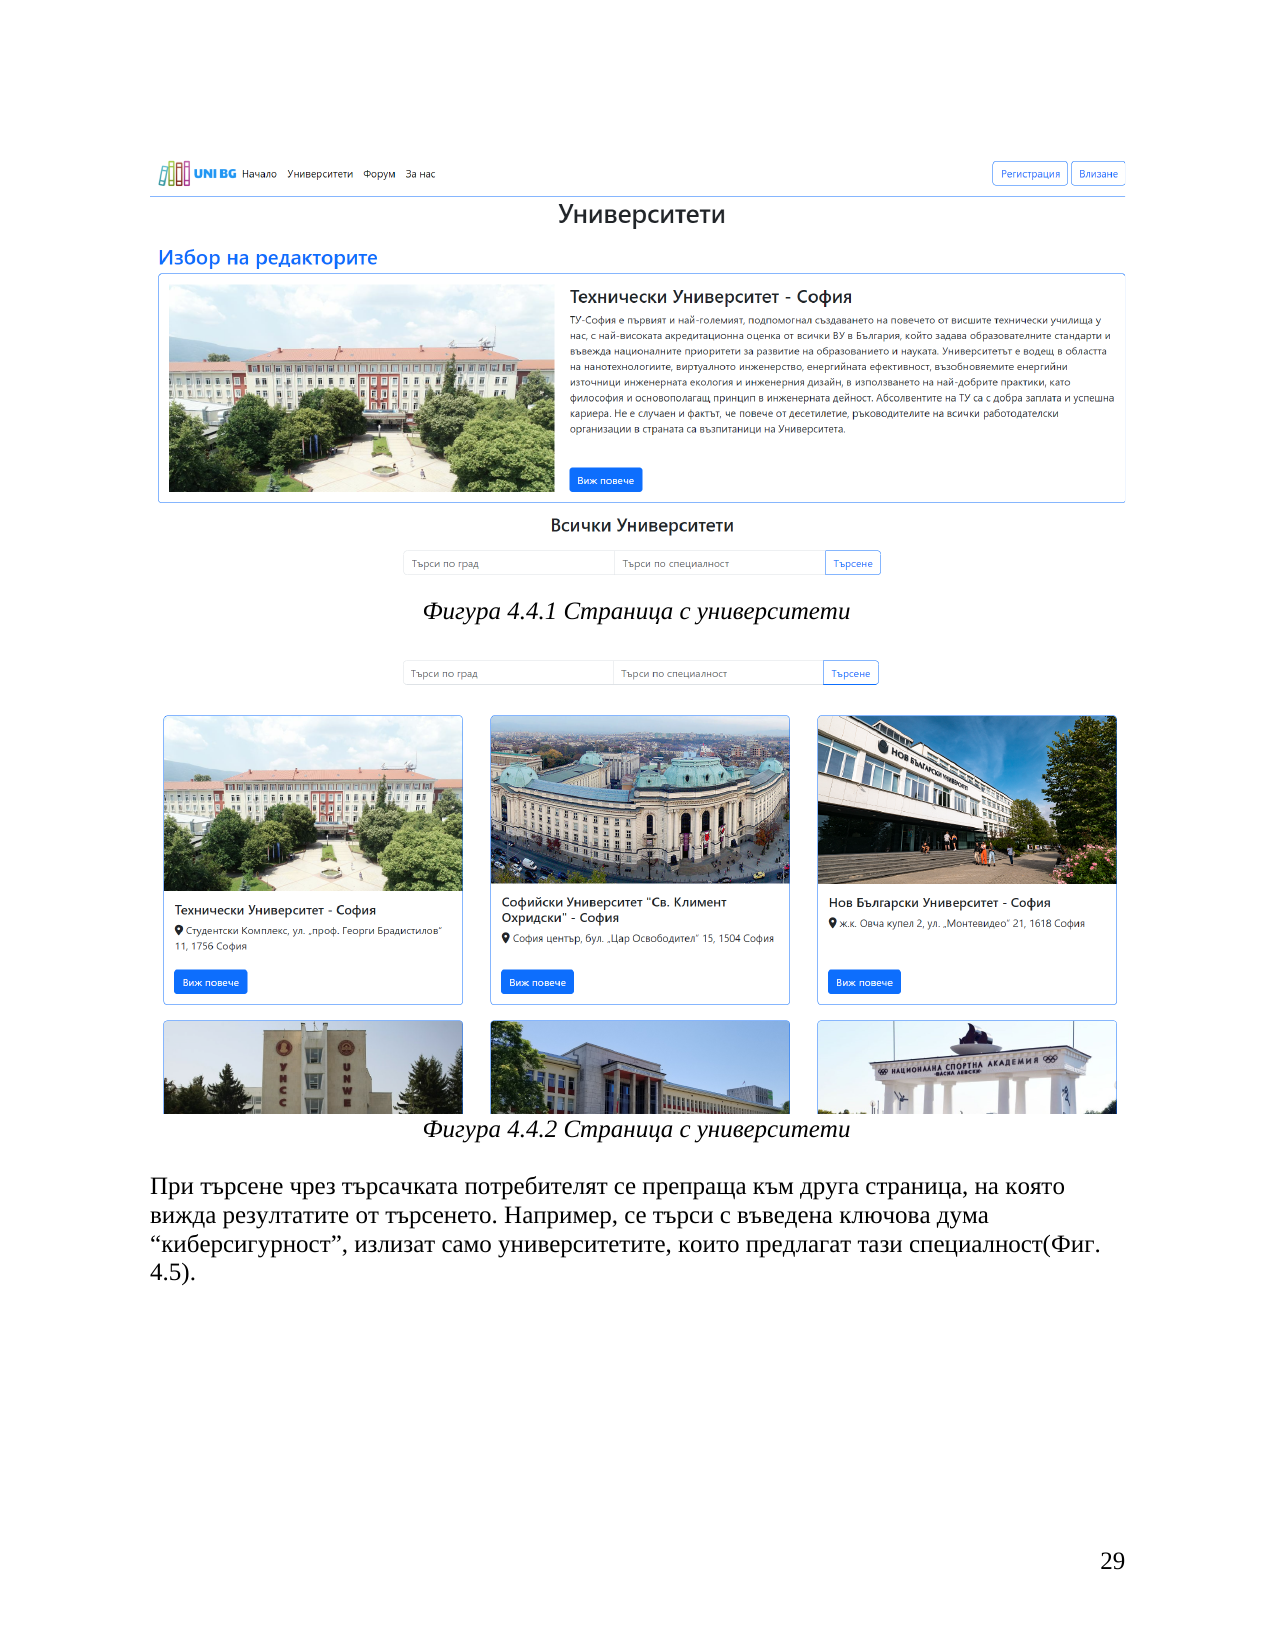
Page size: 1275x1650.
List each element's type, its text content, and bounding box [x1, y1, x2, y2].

text При търсене чрез търсачката потребителят се препраща към друга страница, на която вижда резултатите от търсенето. Например, се търси с въведена ключова дума “киберсигурност”, излизат само университетите, които предлагат тази специалност(Фиг. 4.5). [150, 1171, 1125, 1286]
picture [150, 653, 1125, 1114]
text Фигура 4.4.2 Страница с университети [150, 1114, 1125, 1142]
picture [150, 150, 1125, 596]
text Фигура 4.4.1 Страница с университети [150, 596, 1125, 624]
